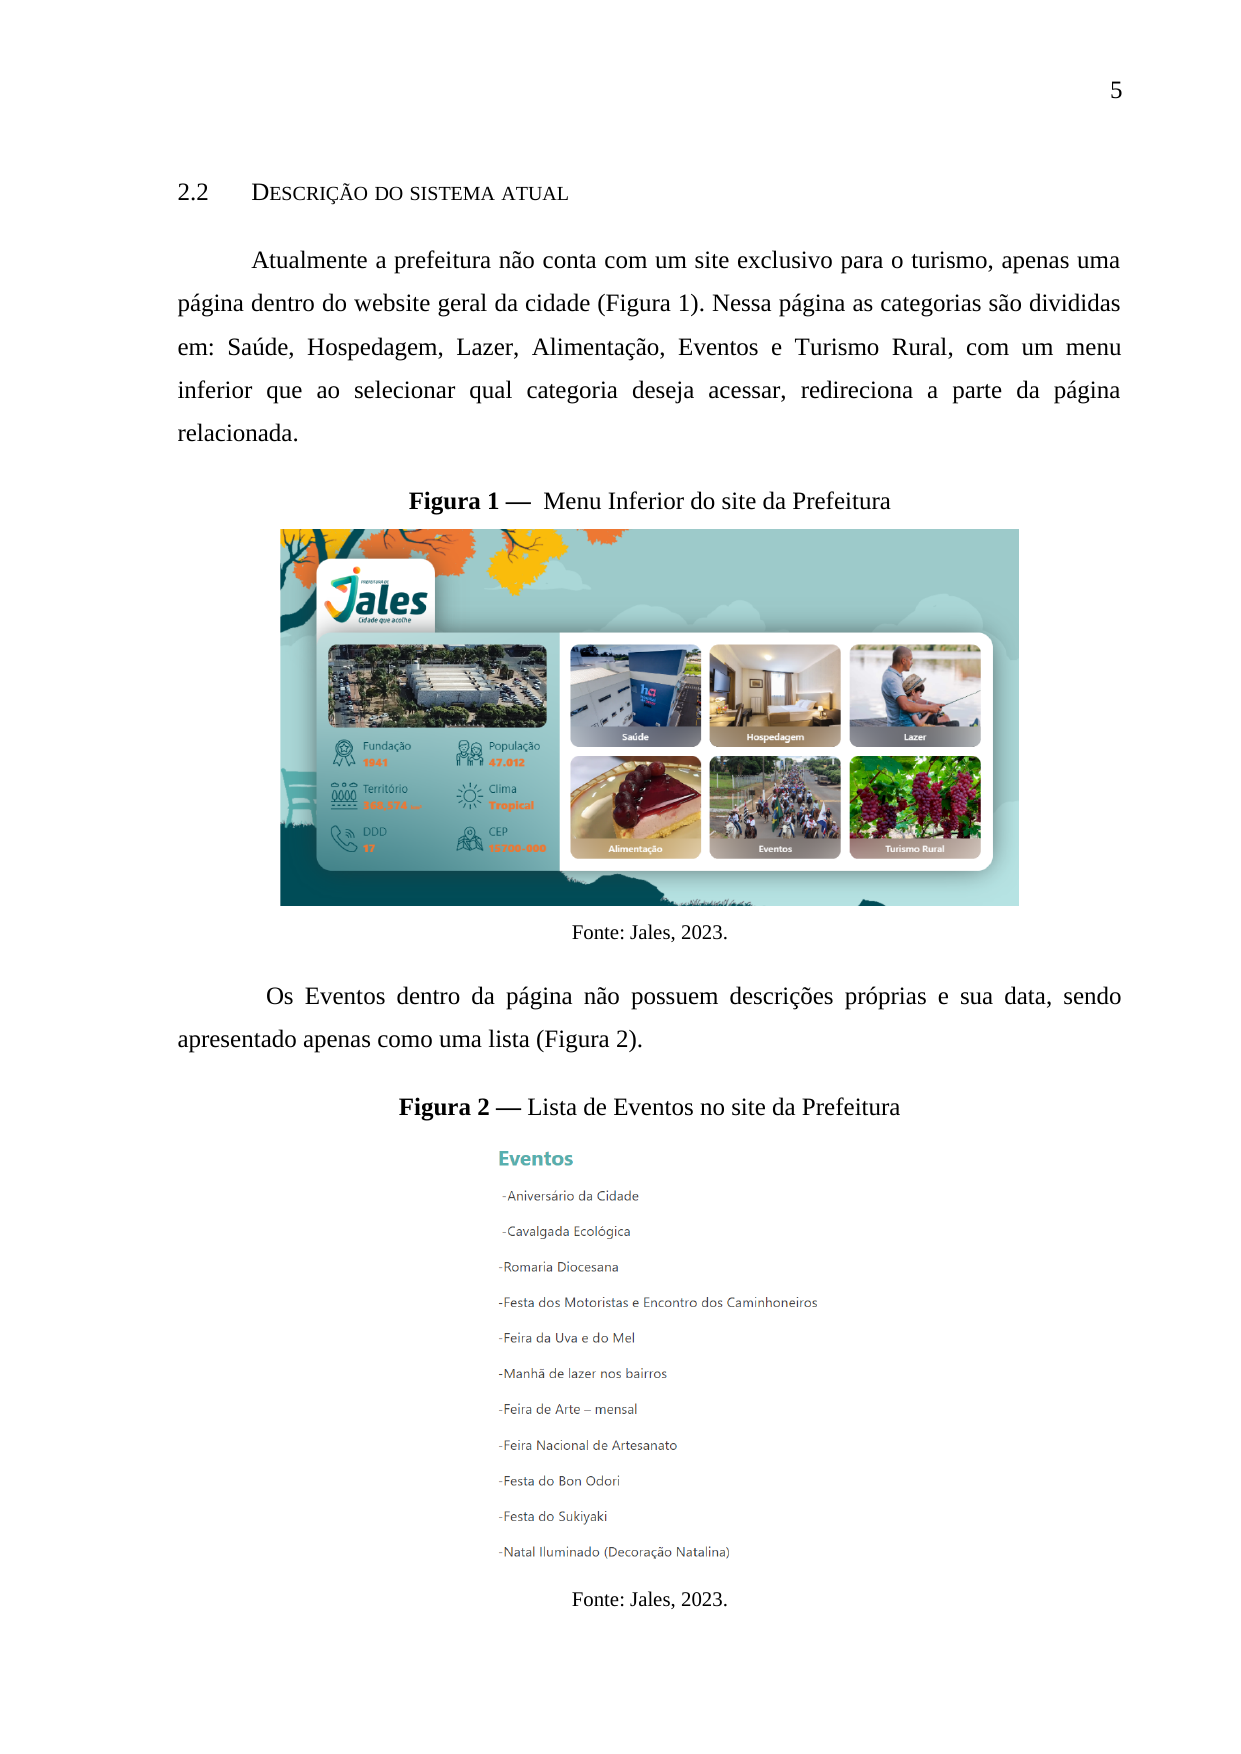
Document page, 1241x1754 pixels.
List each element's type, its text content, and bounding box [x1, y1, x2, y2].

text Figura 2 — Lista de Eventos no site da Prefeitura [177, 1092, 1122, 1121]
picture [280, 529, 1019, 906]
text Atualmente a prefeitura não conta com um site exclusivo para o turismo, apenas uma página dentro do website geral da cidade (Figura 1). Nessa página as categorias são divididas em: Saúde, Hospedagem, Lazer, Alimentação, Eventos e Turismo Rural, com um menu inferior que ao selecionar qual categoria deseja acessar, redireciona a parte da página relacionada. [177, 245, 1122, 447]
text Fonte: Jales, 2023. [177, 920, 1122, 944]
picture [459, 1135, 840, 1573]
subtitle Descrição do sistema atual [177, 177, 1122, 206]
text Fonte: Jales, 2023. [177, 1587, 1122, 1611]
text Os Eventos dentro da página não possuem descrições próprias e sua data, sendo apresentado apenas como uma lista (Figura 2). [177, 981, 1122, 1053]
text Figura 1 — Menu Inferior do site da Prefeitura [177, 486, 1122, 515]
